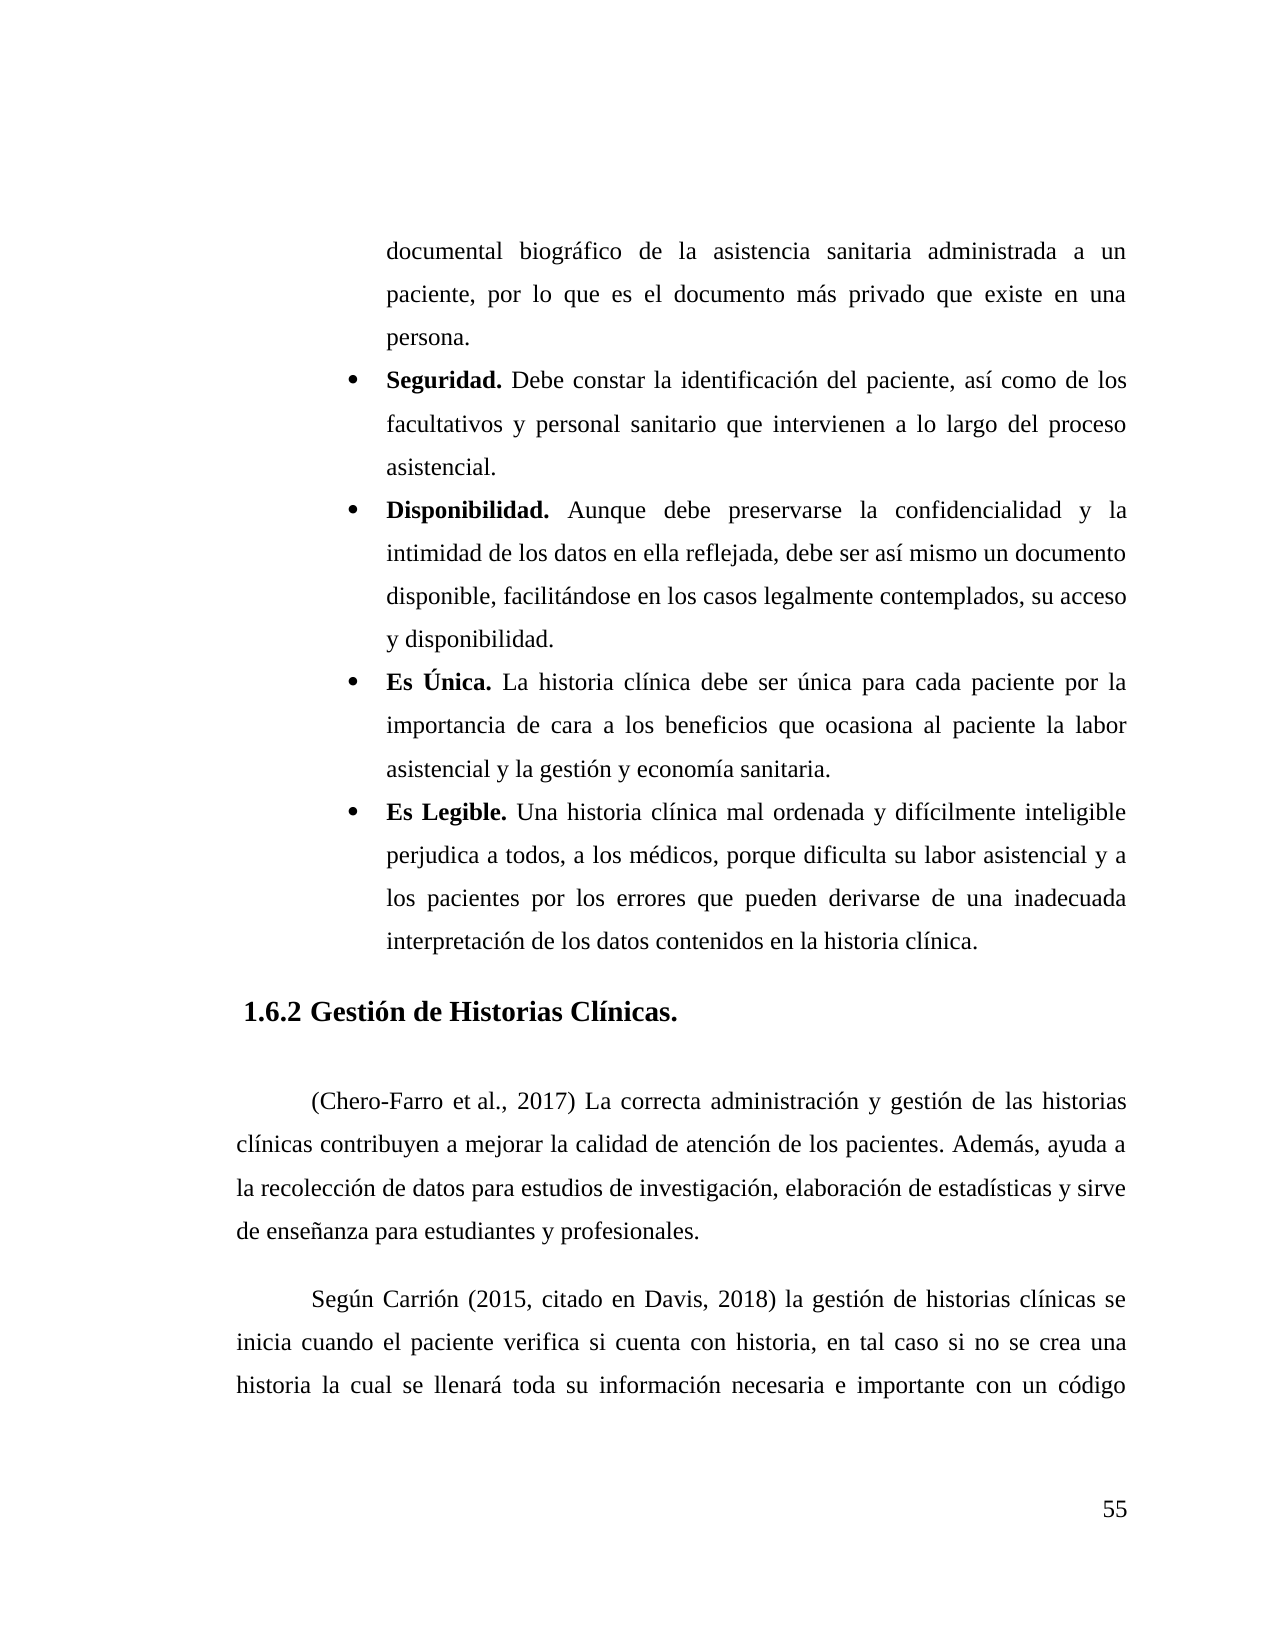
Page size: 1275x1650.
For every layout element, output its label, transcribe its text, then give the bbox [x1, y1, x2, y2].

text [236, 1284, 1127, 1399]
text (Chero-Farro et al., 2017) La correcta administración y gestión de las historias clínicas contribuyen a mejorar la calidad de atención de los pacientes. Además, ayuda a la recolección de datos para estudios de investigación, elaboración de estadísticas y sirve de enseñanza para estudiantes y profesionales. [236, 1086, 1127, 1244]
list Es Única. La historia clínica debe ser única para cada paciente por la importancia de cara a los beneficios que ocasiona al paciente la labor asistencial y la gestión y economía sanitaria. [349, 667, 1127, 782]
list Disponibilidad. Aunque debe preservarse la confidencialidad y la intimidad de los datos en ella reflejada, debe ser así mismo un documento disponible, facilitándose en los casos legalmente contemplados, su acceso y disponibilidad. [349, 495, 1127, 653]
list Es Legible. Una historia clínica mal ordenada y difícilmente inteligible perjudica a todos, a los médicos, porque dificulta su labor asistencial y a los pacientes por los errores que pueden derivarse de una inadecuada interpretación de los datos contenidos en la historia clínica. [349, 797, 1127, 955]
list Seguridad. Debe constar la identificación del paciente, así como de los facultativos y personal sanitario que intervienen a lo largo del proceso asistencial. [349, 366, 1127, 481]
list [349, 236, 1127, 351]
subtitle Gestión de Historias Clínicas. [243, 994, 1127, 1028]
